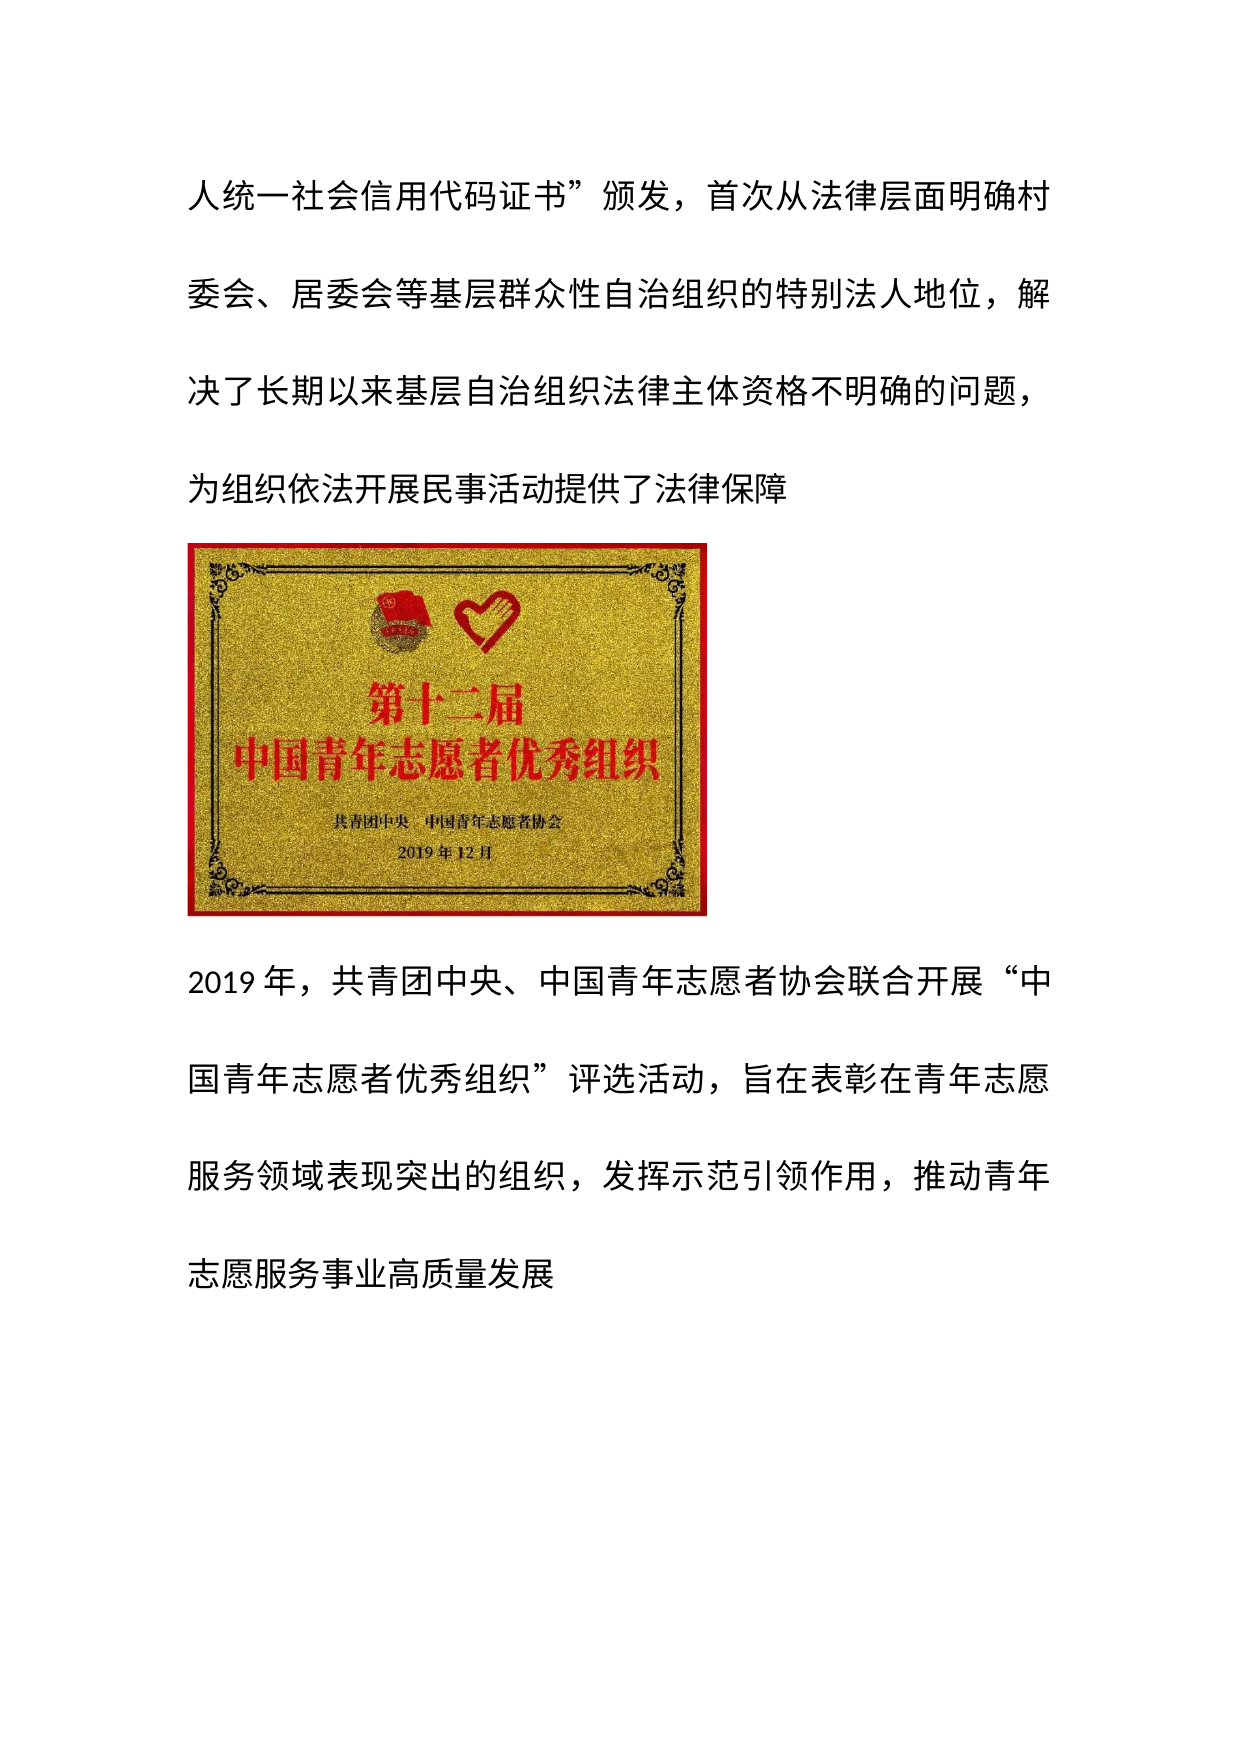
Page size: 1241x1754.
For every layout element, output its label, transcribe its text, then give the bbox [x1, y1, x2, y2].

picture [187, 543, 707, 917]
text 2019年，共青团中央、中国青年志愿者协会联合开展“中国青年志愿者优秀组织”评选活动，旨在表彰在青年志愿服务领域表现突出的组织，发挥示范引领作用，推动青年志愿服务事业高质量发展 [187, 947, 1053, 1304]
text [187, 162, 1053, 519]
